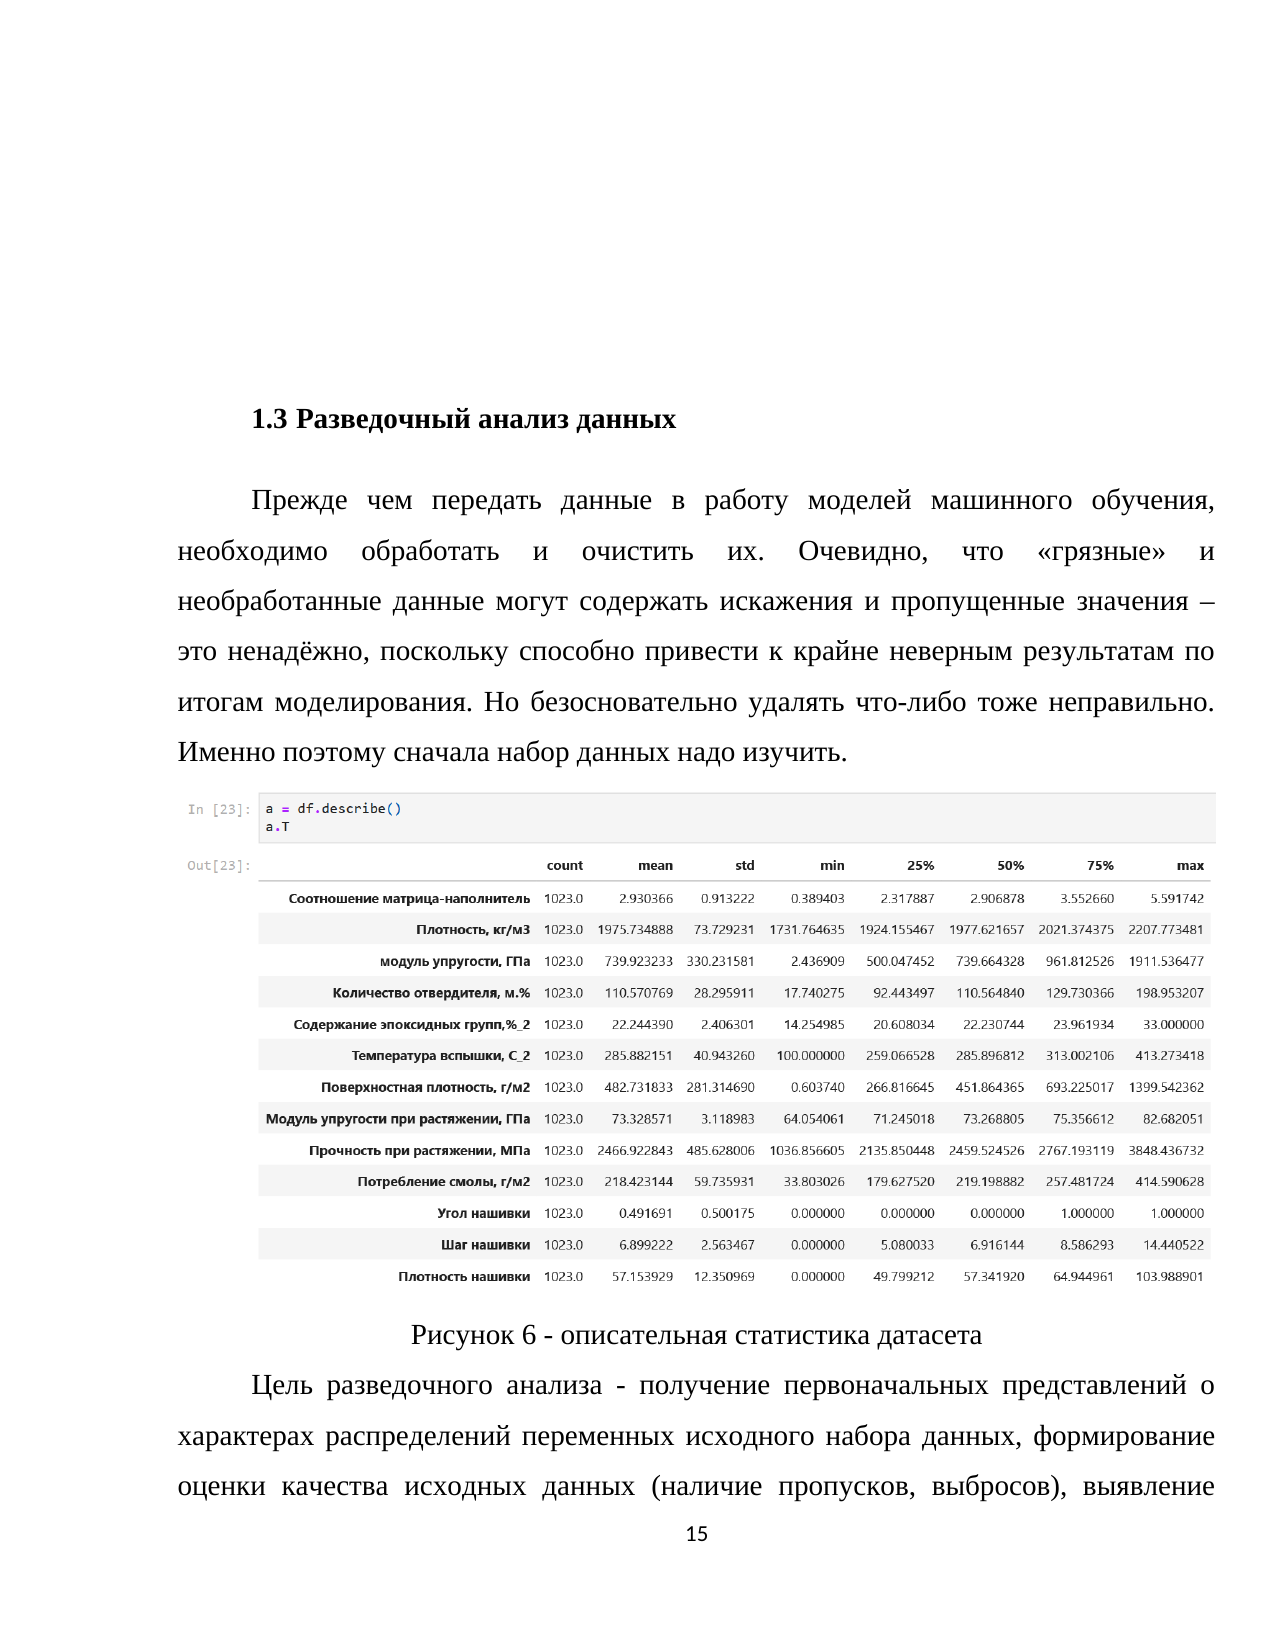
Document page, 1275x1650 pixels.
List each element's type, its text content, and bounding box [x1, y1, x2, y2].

list Разведочный анализ данных [251, 401, 1216, 434]
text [177, 1367, 1216, 1501]
text Прежде чем передать данные в работу моделей машинного обучения, необходимо обработать и очистить их. Очевидно, что «грязные» и необработанные данные могут содержать искажения и пропущенные значения – это ненадёжно, поскольку способно привести к крайне неверным результатам по итогам моделирования. Но безосновательно удалять что-либо тоже неправильно. Именно поэтому сначала набор данных надо изучить. [177, 482, 1216, 768]
picture [177, 784, 1216, 1301]
text Рисунок 6 - описательная статистика датасета [177, 1317, 1216, 1351]
